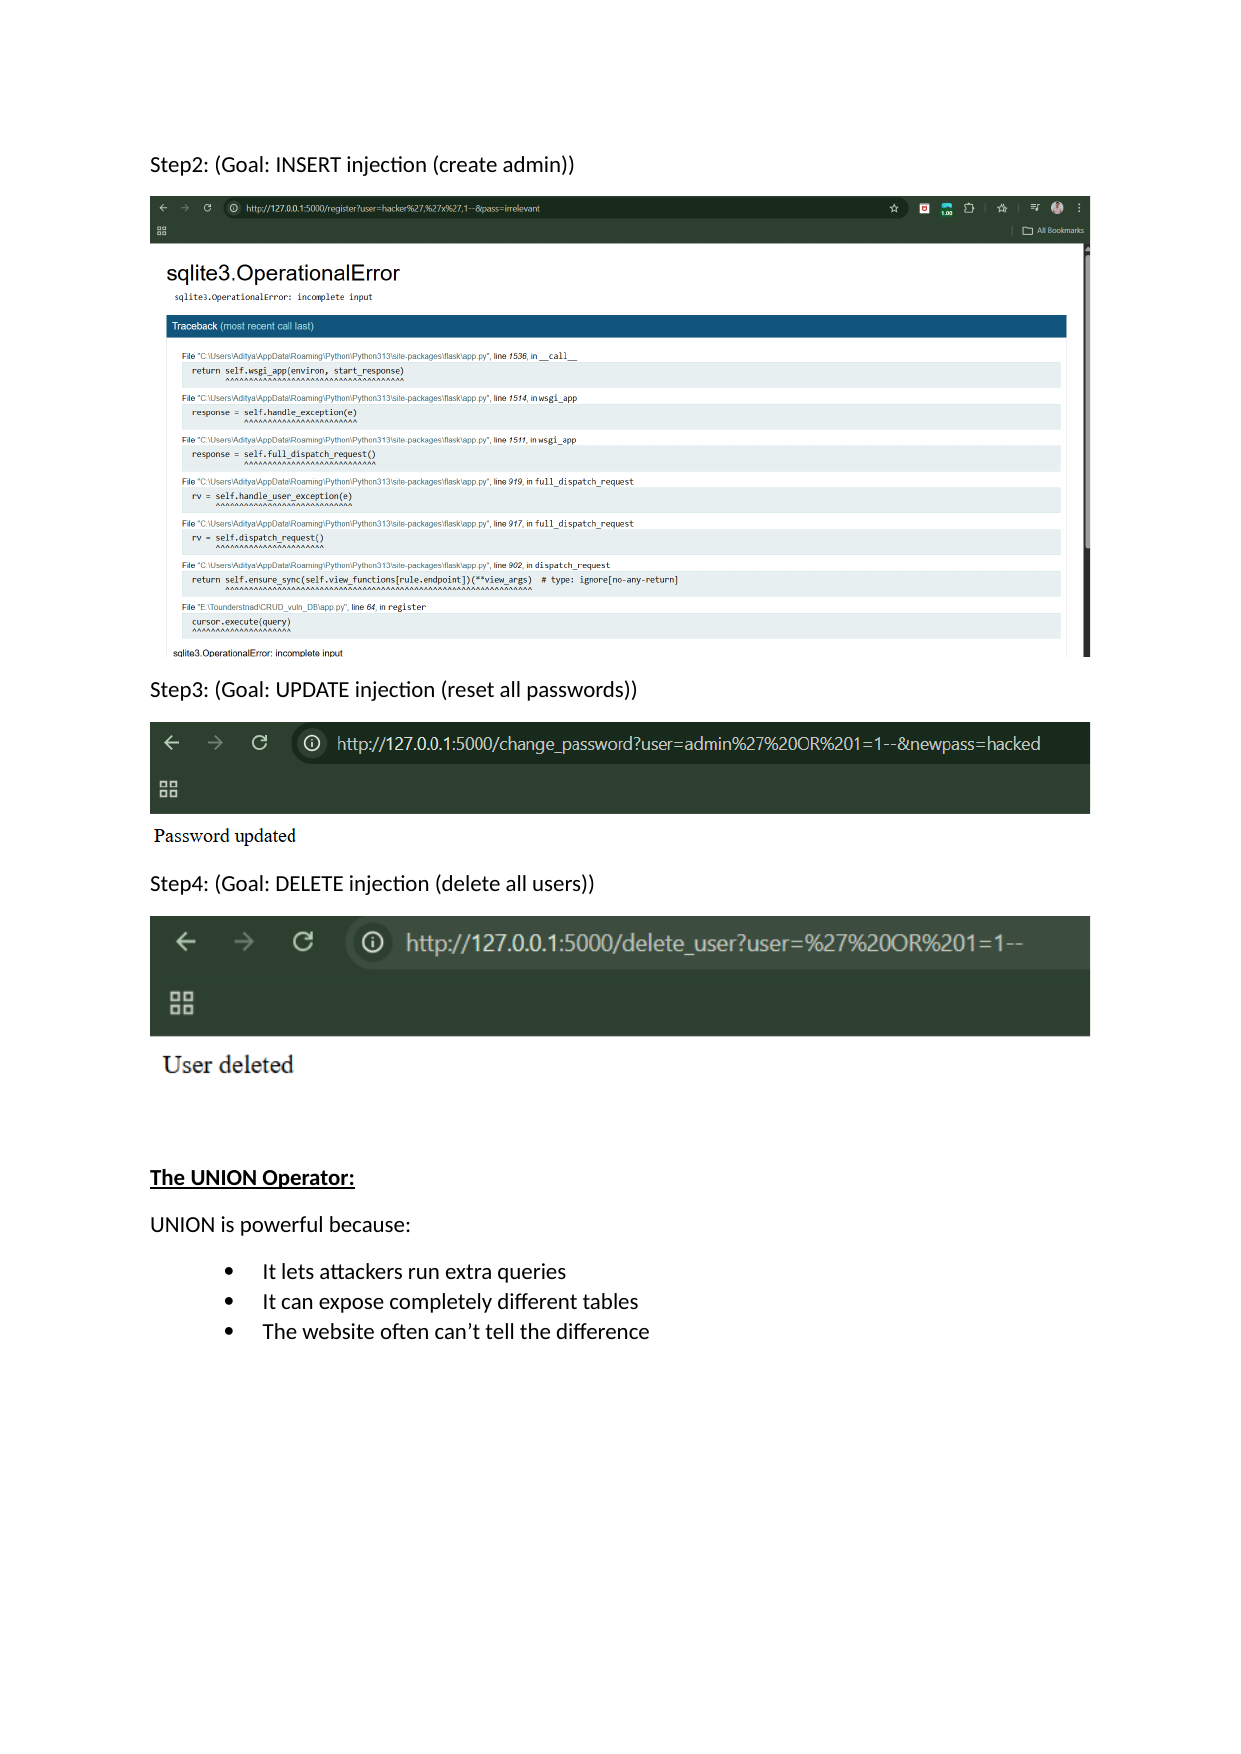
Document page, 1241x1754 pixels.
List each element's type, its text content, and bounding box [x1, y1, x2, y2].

list It lets attackers run extra queries [225, 1257, 1090, 1285]
text Step2: (Goal: INSERT injection (create admin)) [150, 150, 1090, 178]
picture [150, 916, 1091, 1098]
list The website often can’t tell the difference [225, 1317, 1090, 1345]
text UNION is powerful because: [150, 1210, 1090, 1238]
picture [150, 196, 1091, 657]
text The UNION Operator: [150, 1163, 1090, 1191]
list It can expose completely different tables [225, 1287, 1090, 1315]
text Step4: (Goal: DELETE injection (delete all users)) [150, 869, 1090, 897]
picture [150, 722, 1091, 851]
text Step3: (Goal: UPDATE injection (reset all passwords)) [150, 676, 1090, 703]
